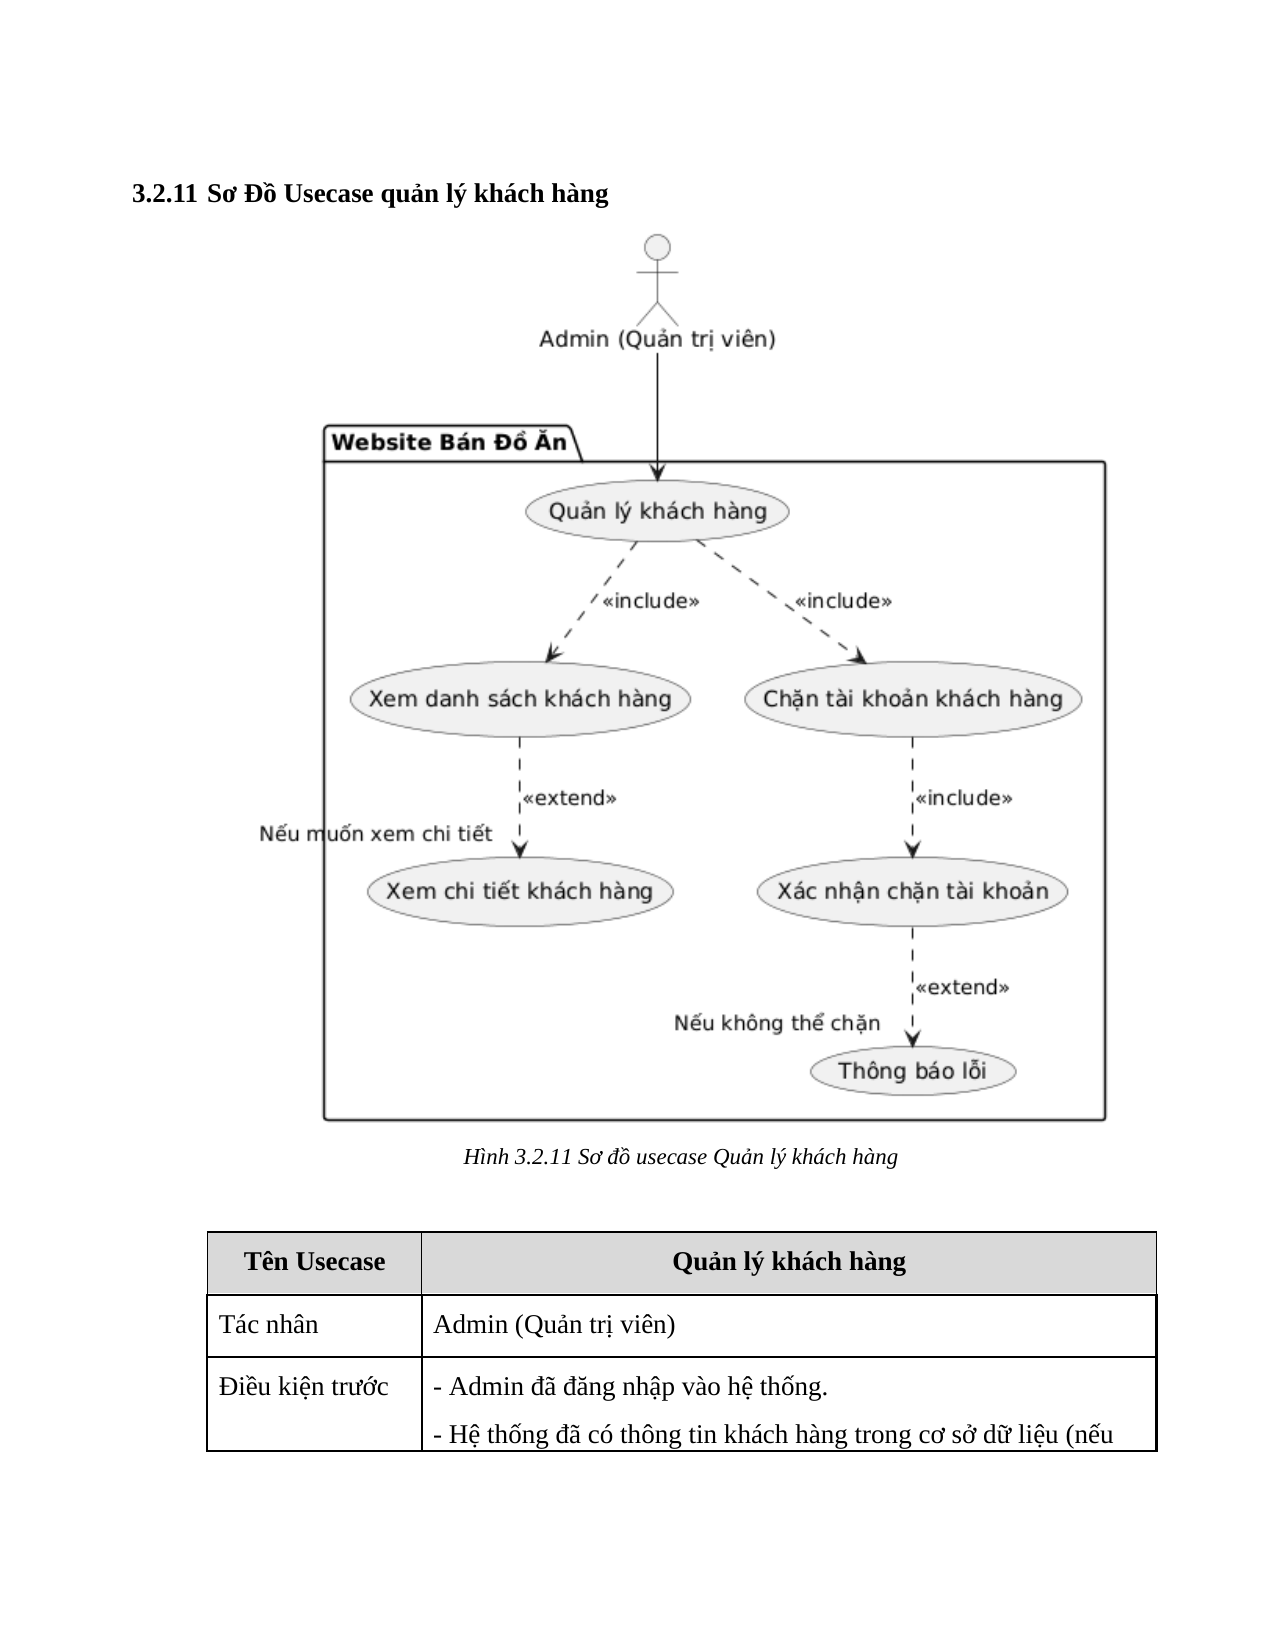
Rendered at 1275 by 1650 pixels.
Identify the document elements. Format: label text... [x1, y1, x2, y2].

subtitle Sơ Đồ Usecase quản lý khách hàng [132, 177, 1157, 208]
table_header Quản lý khách hàng [422, 1233, 1156, 1293]
table_header Tên Usecase [208, 1233, 421, 1293]
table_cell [423, 1358, 1155, 1449]
table_cell Admin (Quản trị viên) [423, 1296, 1155, 1356]
table_cell Tác nhân [208, 1296, 421, 1356]
picture [250, 225, 1114, 1129]
table_cell Điều kiện trước [208, 1358, 421, 1449]
text Hình 3.2.11 Sơ đồ usecase Quản lý khách hàng [207, 1143, 1157, 1169]
